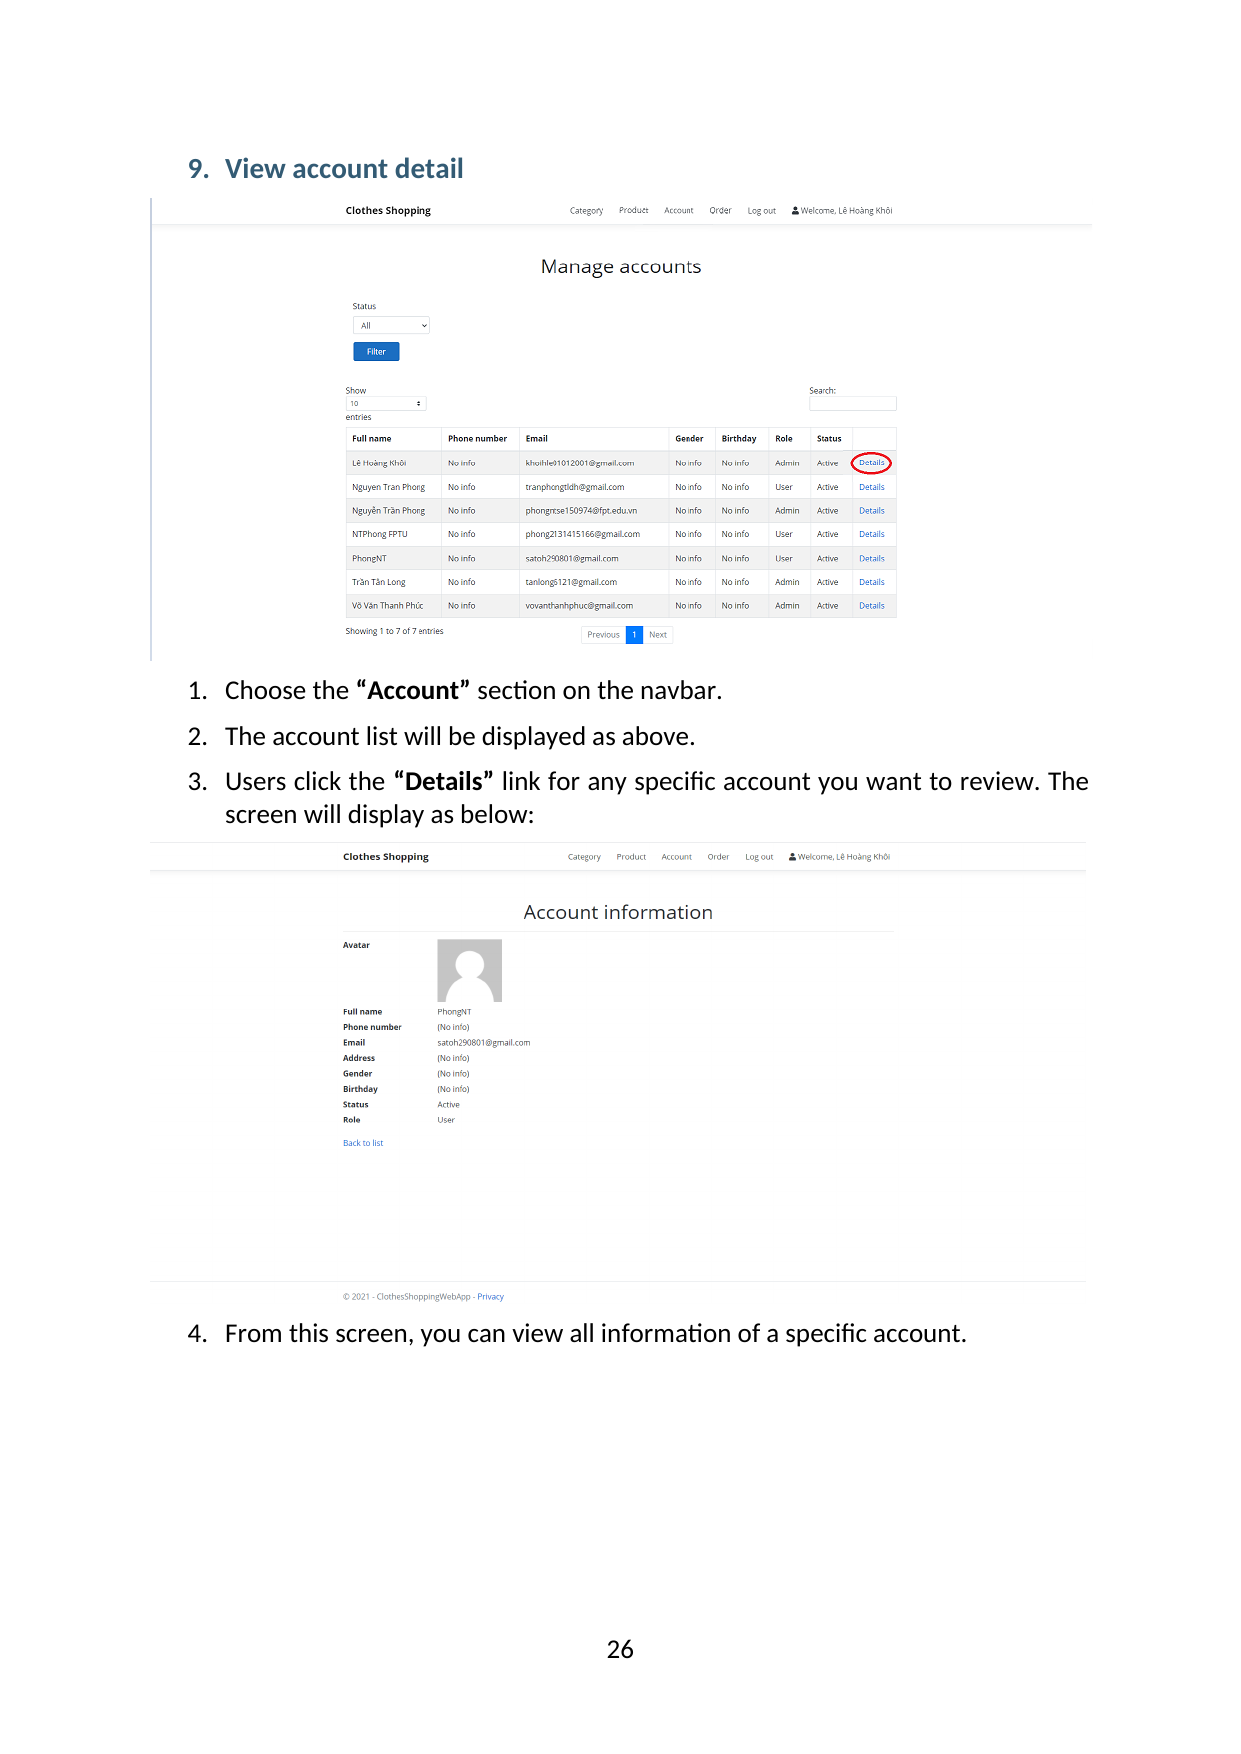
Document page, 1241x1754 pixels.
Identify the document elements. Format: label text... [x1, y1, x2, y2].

list The account list will be displayed as above. [187, 719, 1090, 752]
picture [150, 198, 1093, 661]
list Choose the “Account” section on the navbar. [187, 673, 1090, 706]
subtitle View account detail [187, 150, 1090, 186]
list Users click the “Details” link for any specific account you want to review. The screen will display as below: [187, 764, 1090, 830]
list From this screen, you can view all information of a specific account. [187, 1316, 1090, 1349]
picture [150, 842, 1086, 1304]
